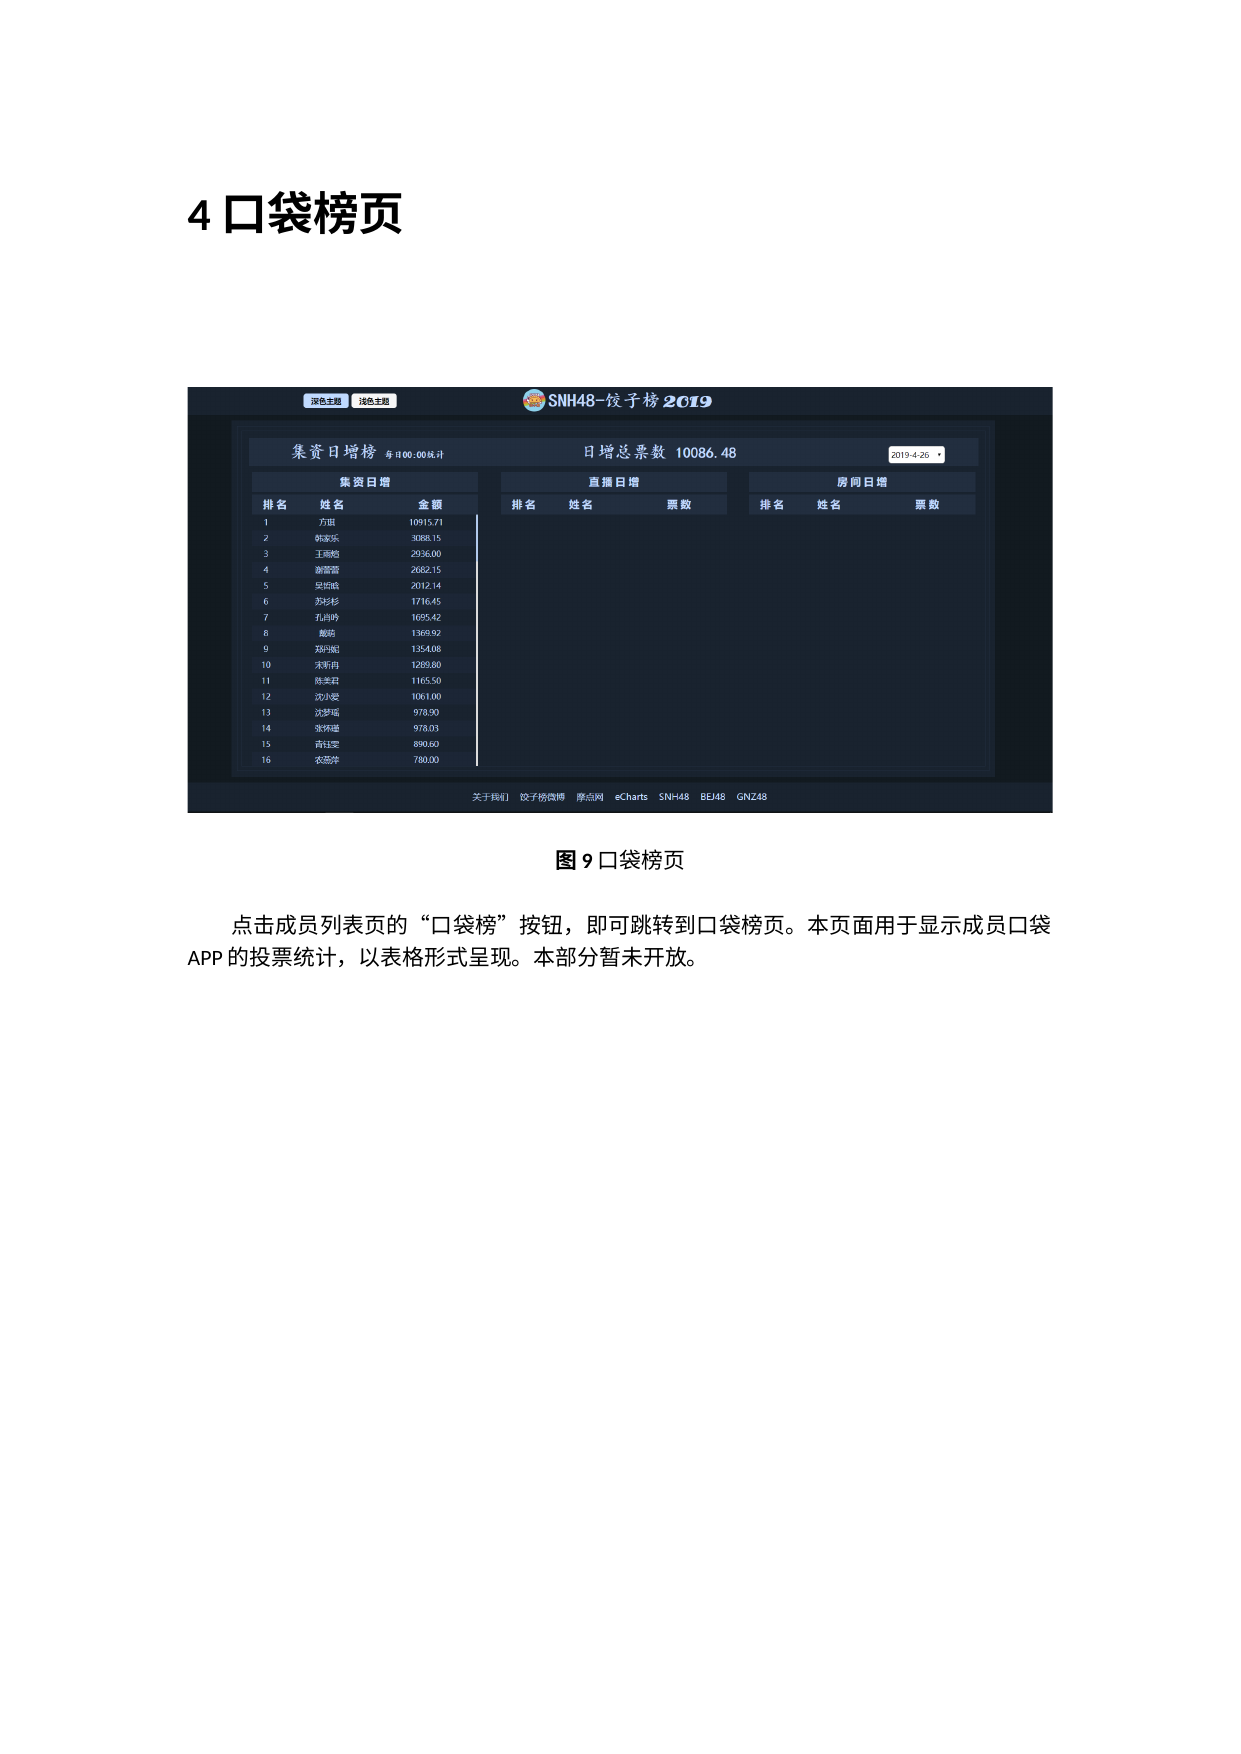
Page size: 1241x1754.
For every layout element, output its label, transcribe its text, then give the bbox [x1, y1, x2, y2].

subtitle 4 口袋榜页 [187, 162, 1053, 259]
text 图9 口袋榜页 [187, 842, 1053, 875]
picture [187, 387, 1053, 813]
text 点击成员列表页的“口袋榜”按钮，即可跳转到口袋榜页。本页面用于显示成员口袋APP的投票统计，以表格形式呈现。本部分暂未开放。 [187, 907, 1053, 972]
